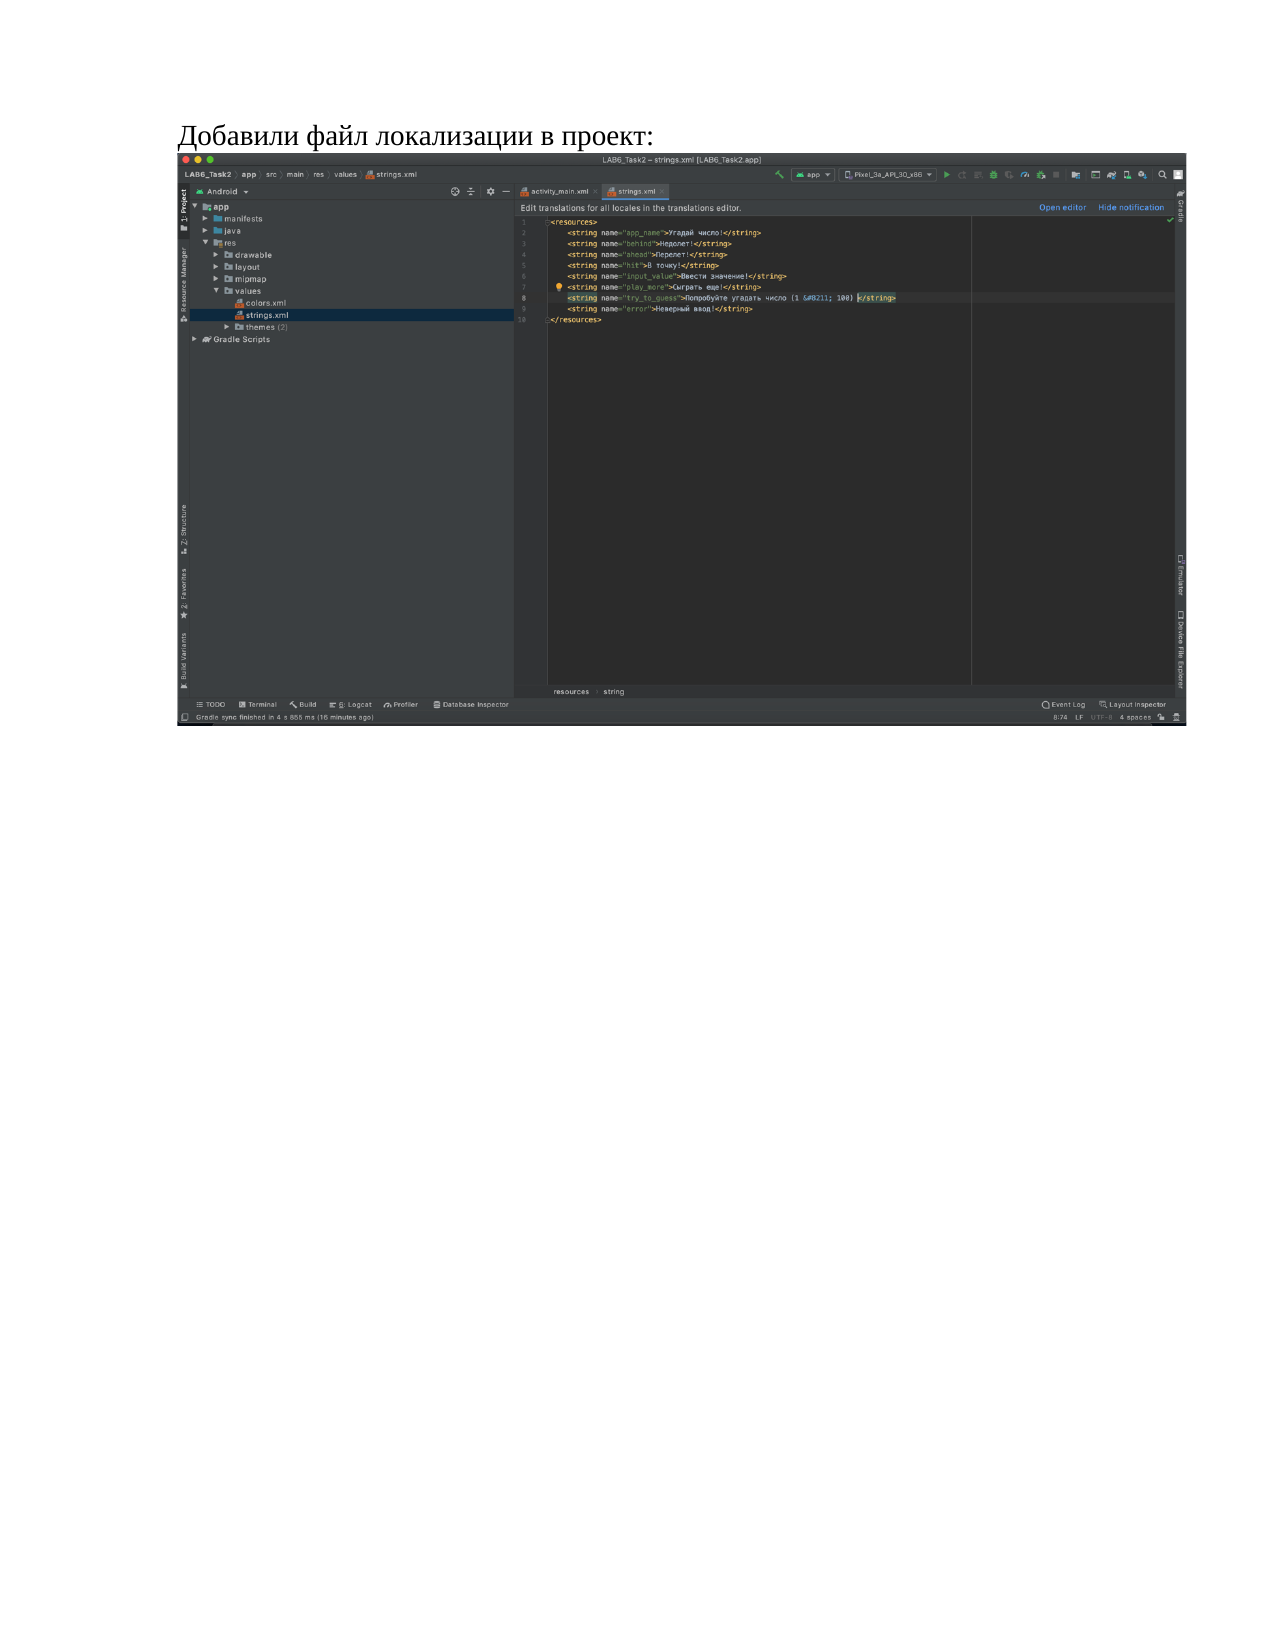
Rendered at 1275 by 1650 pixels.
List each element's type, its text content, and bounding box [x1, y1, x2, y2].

text Добавили файл локализации в проект: [177, 118, 1186, 153]
picture [177, 153, 1187, 726]
